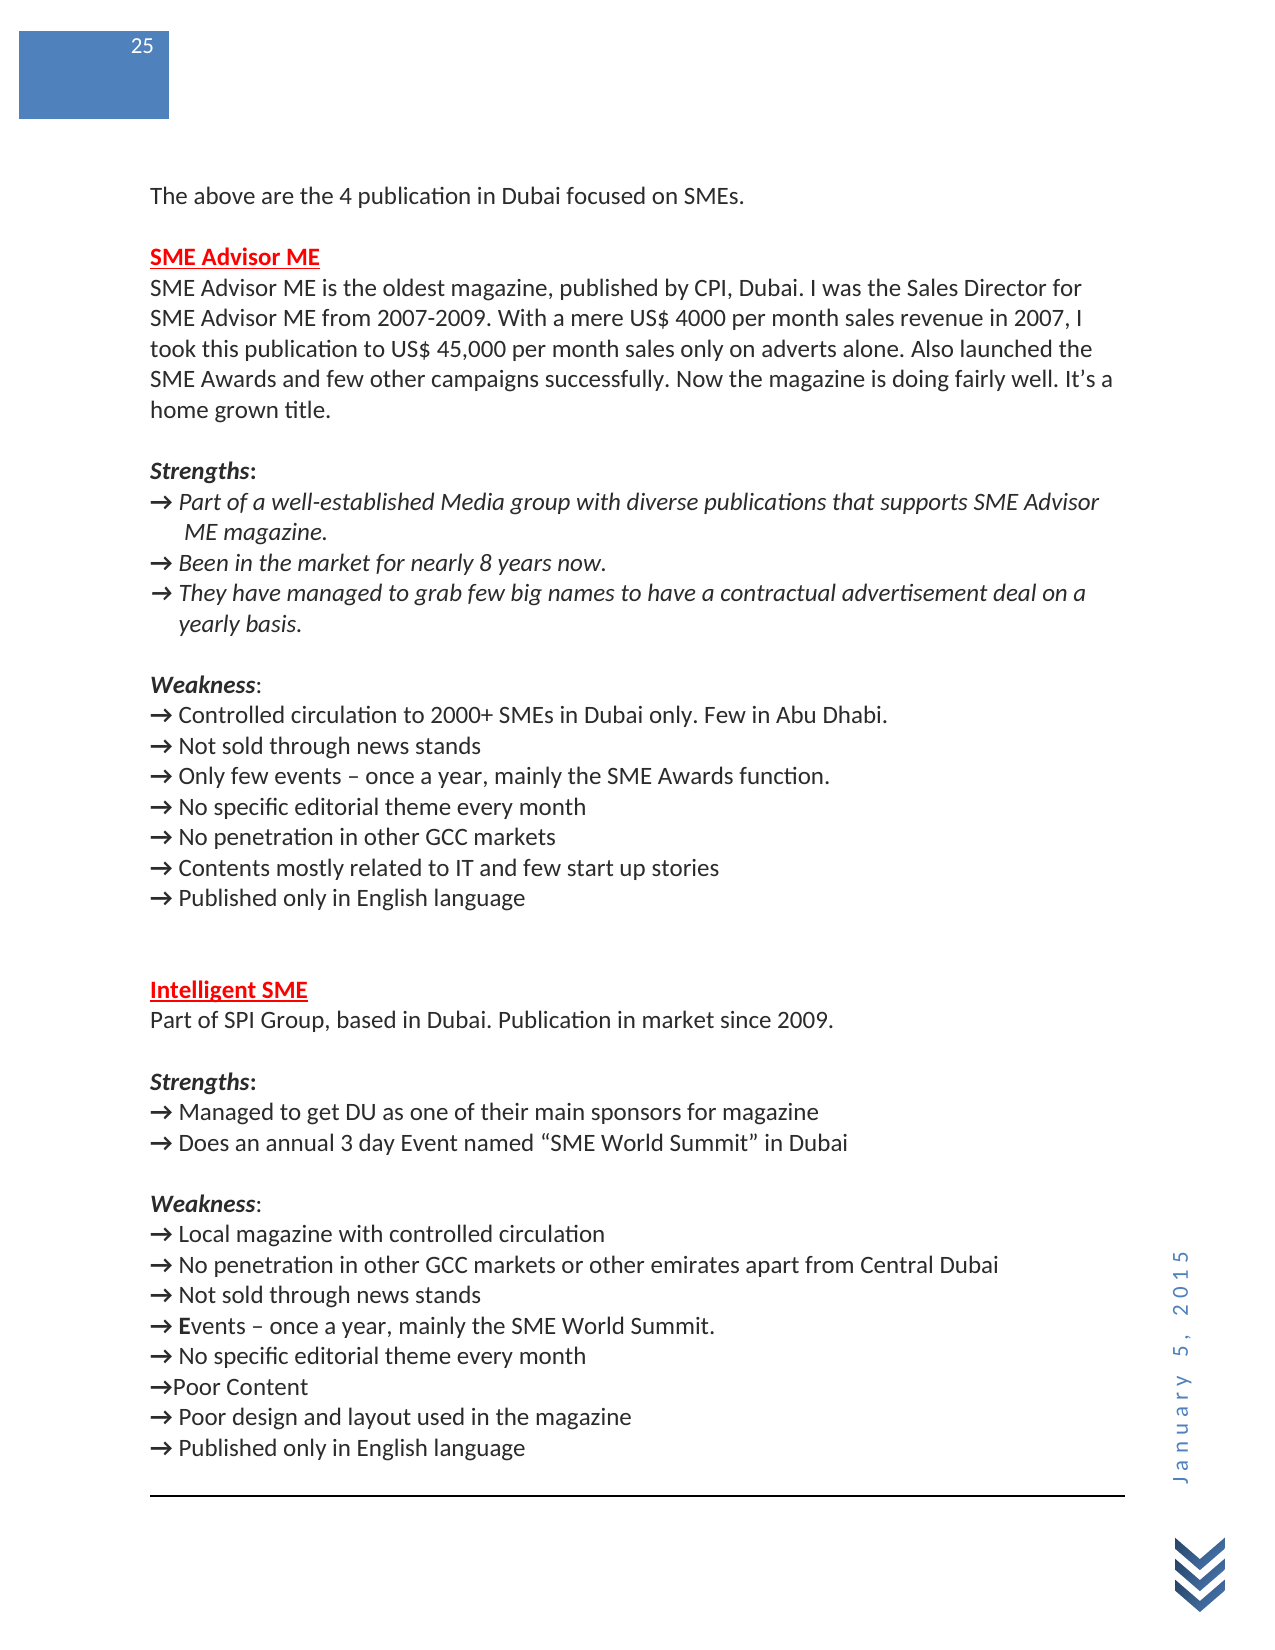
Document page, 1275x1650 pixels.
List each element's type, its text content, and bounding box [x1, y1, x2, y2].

text → Controlled circulation to 2000+ SMEs in Dubai only. Few in Abu Dhabi. [150, 699, 1125, 730]
text → No specific editorial theme every month [150, 1340, 1125, 1371]
text Part of SPI Group, based in Dubai. Publication in market since 2009. [150, 1004, 1125, 1035]
text → Published only in English language [150, 882, 1125, 913]
text →Poor Content [150, 1371, 1125, 1401]
text → Part of a well-established Media group with diverse publications that supports SME Advisor [150, 486, 1125, 516]
text → Does an annual 3 day Event named “SME World Summit” in Dubai [150, 1127, 1125, 1157]
text → Managed to get DU as one of their main sponsors for magazine [150, 1096, 1125, 1127]
text Weakness: [150, 1188, 1125, 1218]
text Weakness: [150, 669, 1125, 699]
text Strengths: [150, 1066, 1125, 1096]
text → No penetration in other GCC markets or other emirates apart from Central Dubai [150, 1249, 1125, 1279]
text → Events – once a year, mainly the SME World Summit. [150, 1310, 1125, 1340]
text → They have managed to grab few big names to have a contractual advertisement deal on a [150, 577, 1125, 608]
text → Poor design and layout used in the magazine [150, 1401, 1125, 1432]
text → No penetration in other GCC markets [150, 821, 1125, 852]
text Intelligent SME [150, 974, 1125, 1004]
text → Not sold through news stands [150, 730, 1125, 760]
text → Not sold through news stands [150, 1279, 1125, 1310]
text ME magazine. [150, 516, 1125, 547]
text → Published only in English language [150, 1432, 1125, 1462]
text SME Advisor ME is the oldest magazine, published by CPI, Dubai. I was the Sales Director for SME Advisor ME from 2007-2009. With a mere US$ 4000 per month sales revenue in 2007, I took this publication to US$ 45,000 per month sales only on adverts alone. Also launched the SME Awards and few other campaigns successfully. Now the magazine is doing fairly well. It’s a home grown title. [150, 272, 1125, 425]
text yearly basis. [150, 608, 1125, 638]
text The above are the 4 publication in Dubai focused on SMEs. [150, 181, 1125, 211]
text → Contents mostly related to IT and few start up stories [150, 852, 1125, 882]
text → Been in the market for nearly 8 years now. [150, 547, 1125, 577]
text → No specific editorial theme every month [150, 791, 1125, 821]
text → Only few events – once a year, mainly the SME Awards function. [150, 760, 1125, 791]
text Strengths: [150, 455, 1125, 486]
text → Local magazine with controlled circulation [150, 1218, 1125, 1249]
text SME Advisor ME [150, 242, 1125, 272]
